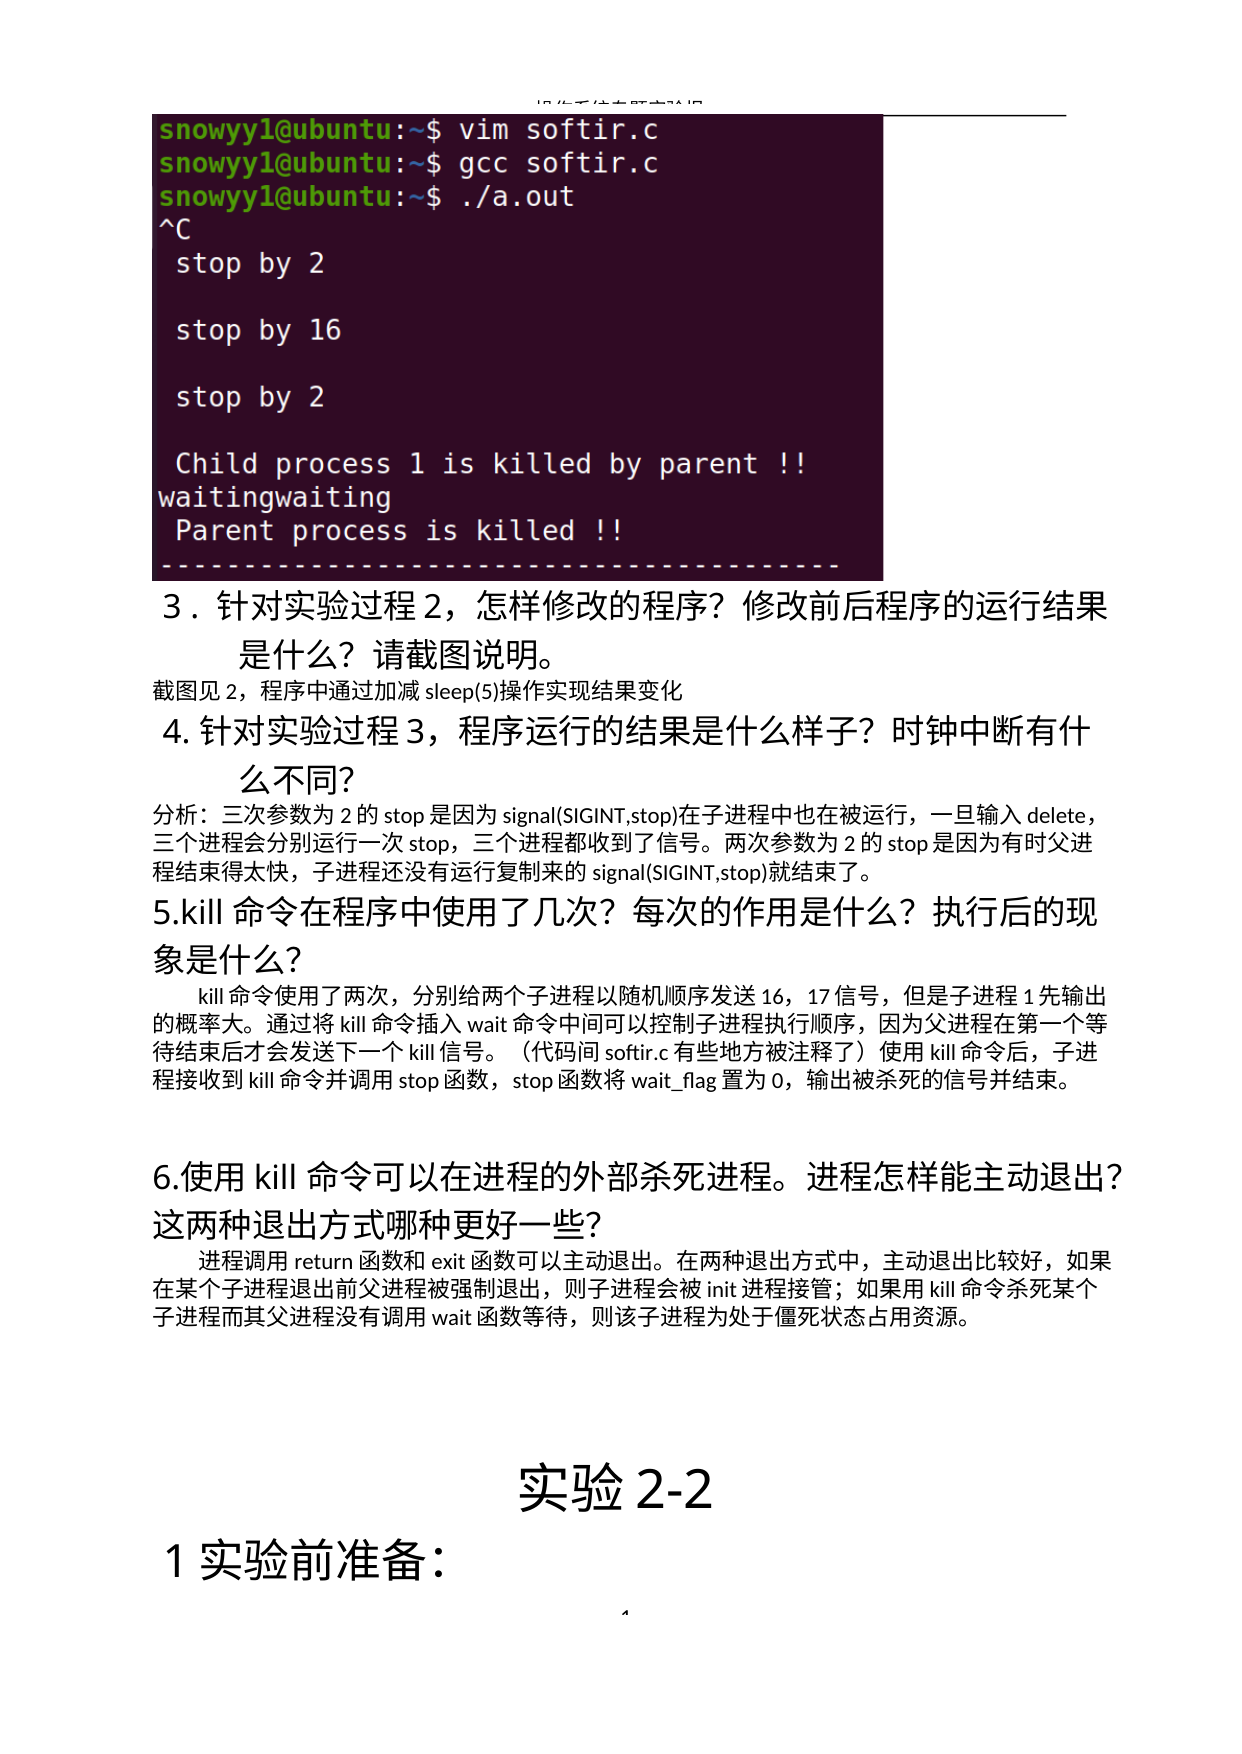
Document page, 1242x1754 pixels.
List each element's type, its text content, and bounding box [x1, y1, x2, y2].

text 进程调用return函数和exit函数可以主动退出。在两种退出方式中，主动退出比较好，如果在某个子进程退出前父进程被强制退出，则子进程会被init进程接管；如果用kill命令杀死某个子进程而其父进程没有调用wait函数等待，则该子进程为处于僵死状态占用资源。 [152, 1247, 1114, 1331]
list kill命令使用了两次，分别给两个子进程以随机顺序发送16，17信号，但是子进程1先输出的概率大。通过将kill命令插入wait命令中间可以控制子进程执行顺序，因为父进程在第一个等待结束后才会发送下一个kill信号。（代码间softir.c有些地方被注释了）使用kill命令后，子进程接收到kill命令并调用stop函数，stop函数将wait_flag置为0，输出被杀死的信号并结束。 [152, 982, 1114, 1094]
subtitle 1实验前准备： [162, 1525, 1114, 1591]
subtitle 4. 针对实验过程3，程序运行的结果是什么样子？时钟中断有什么不同？ [162, 705, 1114, 802]
subtitle 5.kill 命令在程序中使用了几次？每次的作用是什么？执行后的现象是什么？ [152, 886, 1114, 982]
subtitle 3 . 针对实验过程2，怎样修改的程序？修改前后程序的运行结果是什么？请截图说明。 [162, 580, 1114, 677]
text 截图见2，程序中通过加减sleep(5)操作实现结果变化 [152, 677, 1114, 705]
subtitle 6.使用kill 命令可以在进程的外部杀死进程。进程怎样能主动退出？这两种退出方式哪种更好一些？ [152, 1150, 1114, 1247]
subtitle 实验2-2 [152, 1446, 1079, 1525]
picture [152, 114, 884, 581]
list 分析：三次参数为2的stop是因为signal(SIGINT,stop)在子进程中也在被运行，一旦输入delete，三个进程会分别运行一次stop，三个进程都收到了信号。两次参数为2的stop是因为有时父进程结束得太快，子进程还没有运行复制来的signal(SIGINT,stop)就结束了。 [152, 802, 1114, 886]
